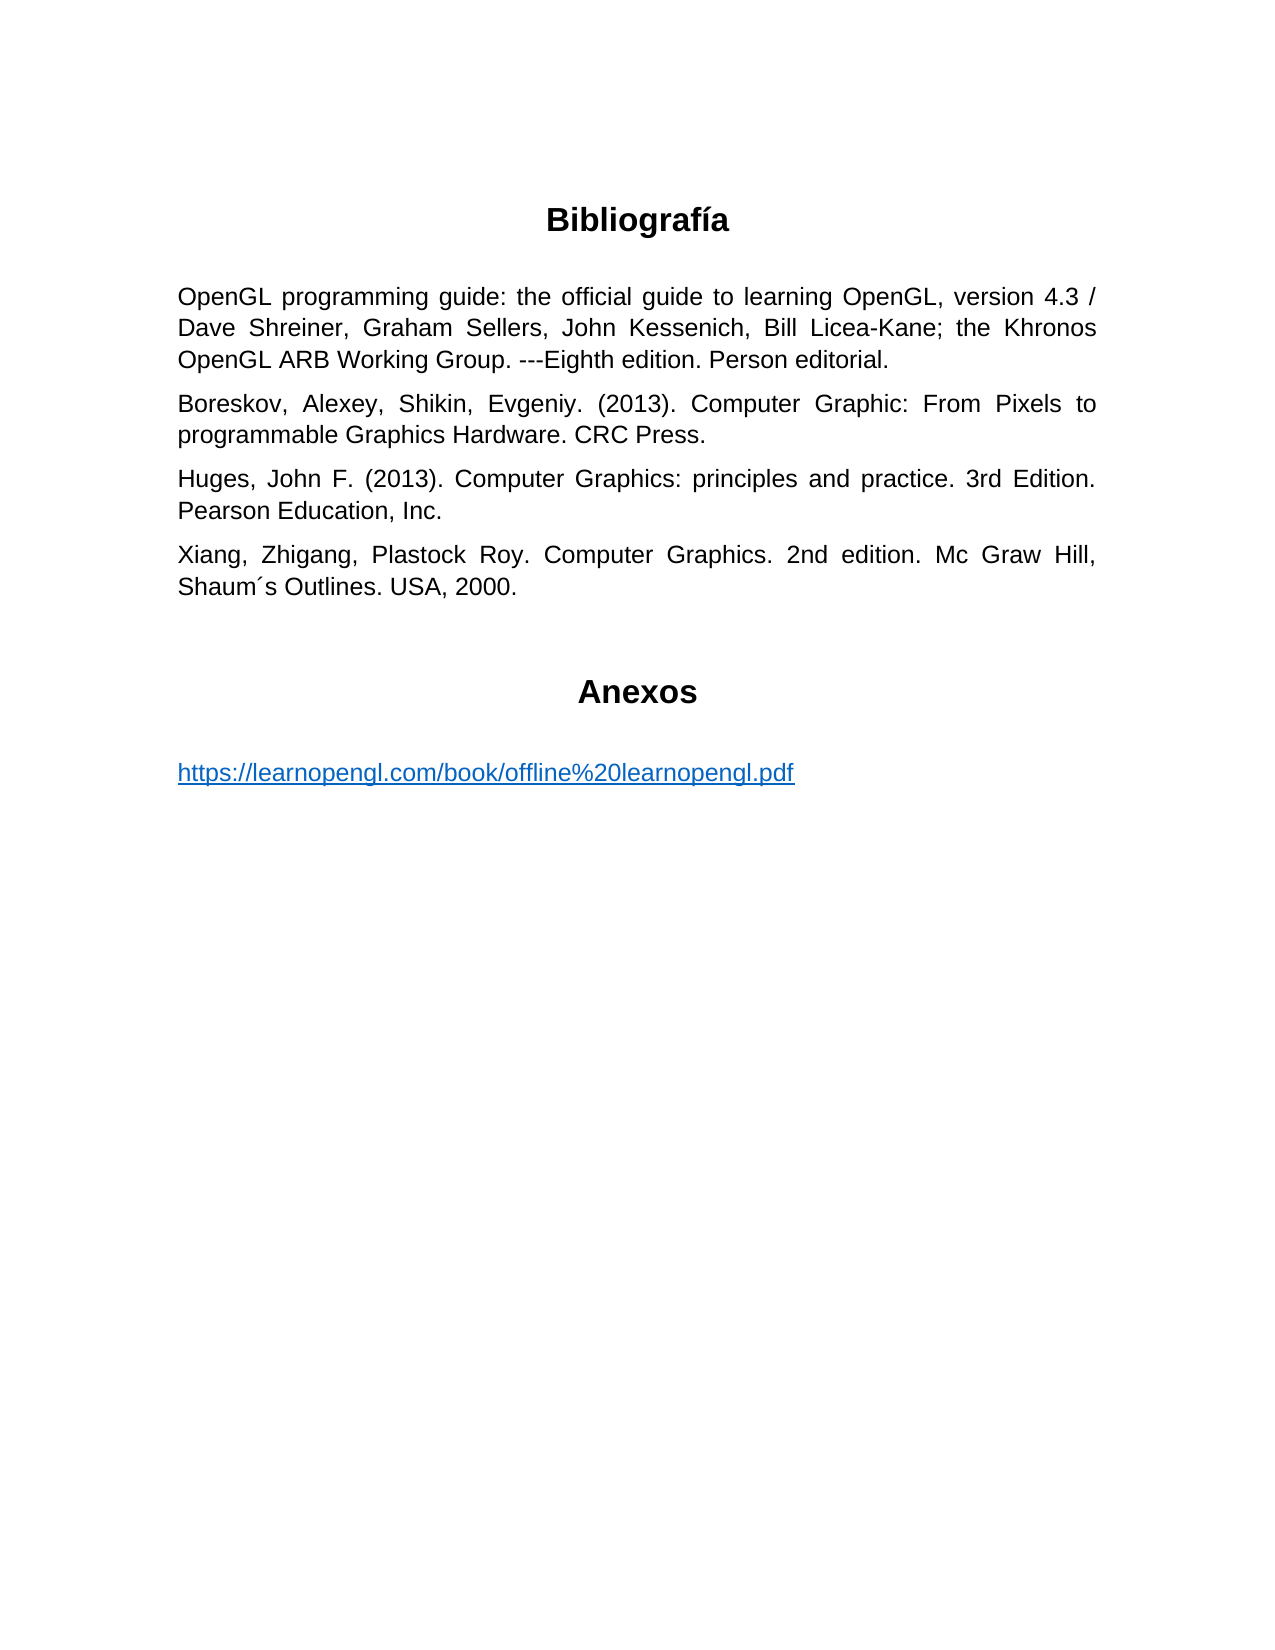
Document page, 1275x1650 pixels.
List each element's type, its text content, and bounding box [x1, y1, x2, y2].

text OpenGL programming guide: the official guide to learning OpenGL, version 4.3 / Dave Shreiner, Graham Sellers, John Kessenich, Bill Licea-Kane; the Khronos OpenGL ARB Working Group. ---Eighth edition. Person editorial. [177, 282, 1098, 373]
text Huges, John F. (2013). Computer Graphics: principles and practice. 3rd Edition. Pearson Education, Inc. [177, 464, 1098, 525]
subtitle Bibliografía [177, 201, 1098, 239]
text Boreskov, Alexey, Shikin, Evgeniy. (2013). Computer Graphic: From Pixels to programmable Graphics Hardware. CRC Press. [177, 389, 1098, 449]
text https://learnopengl.com/book/offline%20learnopengl.pdf [177, 758, 1098, 787]
subtitle Anexos [177, 672, 1098, 711]
text Xiang, Zhigang, Plastock Roy. Computer Graphics. 2nd edition. Mc Graw Hill, Shaum´s Outlines. USA, 2000. [177, 540, 1098, 600]
